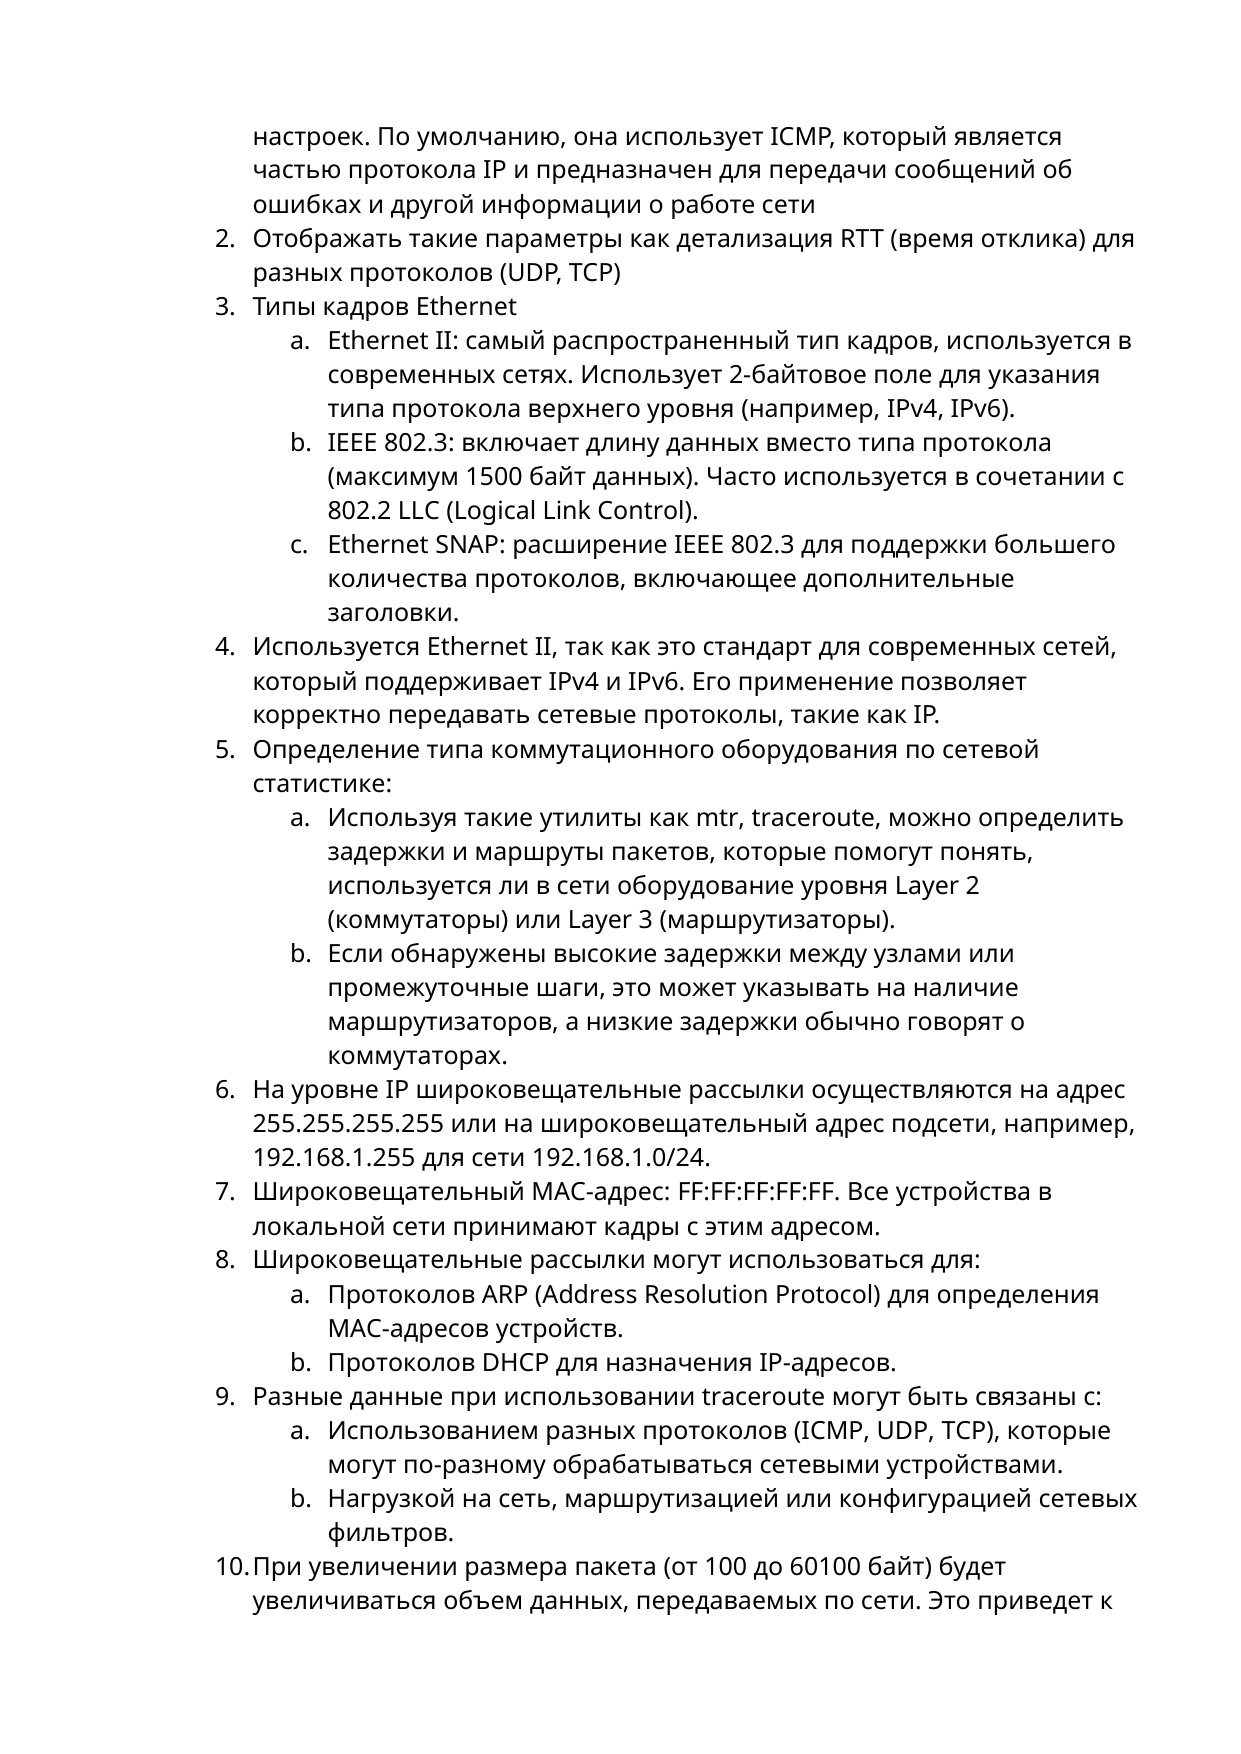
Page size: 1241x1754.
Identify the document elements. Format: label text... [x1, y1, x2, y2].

list Ethernet II: самый распространенный тип кадров, используется в современных сетях. Использует 2-байтовое поле для указания типа протокола верхнего уровня (например, IPv4, IPv6). [290, 322, 1152, 425]
list Используется Ethernet II, так как это стандарт для современных сетей, который поддерживает IPv4 и IPv6. Его применение позволяет корректно передавать сетевые протоколы, такие как IP. [215, 629, 1152, 731]
list Типы кадров Ethernet [215, 288, 1152, 322]
list Нагрузкой на сеть, маршрутизацией или конфигурацией сетевых фильтров. [290, 1481, 1152, 1549]
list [215, 118, 1152, 220]
list Используя такие утилиты как mtr, traceroute, можно определить задержки и маршруты пакетов, которые помогут понять, используется ли в сети оборудование уровня Layer 2 (коммутаторы) или Layer 3 (маршрутизаторы). [290, 799, 1152, 936]
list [215, 1549, 1152, 1617]
list Широковещательный MAC-адрес: FF:FF:FF:FF:FF. Все устройства в локальной сети принимают кадры с этим адресом. [215, 1174, 1152, 1242]
list Определение типа коммутационного оборудования по сетевой статистике: [215, 731, 1152, 799]
list Ethernet SNAP: расширение IEEE 802.3 для поддержки большего количества протоколов, включающее дополнительные заголовки. [290, 527, 1152, 629]
list Отображать такие параметры как детализация RTT (время отклика) для разных протоколов (UDP, TCP) [215, 220, 1152, 288]
list На уровне IP широковещательные рассылки осуществляются на адрес 255.255.255.255 или на широковещательный адрес подсети, например, 192.168.1.255 для сети 192.168.1.0/24. [215, 1072, 1152, 1174]
list Использованием разных протоколов (ICMP, UDP, TCP), которые могут по-разному обрабатываться сетевыми устройствами. [290, 1412, 1152, 1481]
list Протоколов DHCP для назначения IP-адресов. [290, 1344, 1152, 1378]
list IEEE 802.3: включает длину данных вместо типа протокола (максимум 1500 байт данных). Часто используется в сочетании с 802.2 LLC (Logical Link Control). [290, 425, 1152, 527]
list Разные данные при использовании traceroute могут быть связаны с: [215, 1378, 1152, 1412]
list Протоколов ARP (Address Resolution Protocol) для определения MAC-адресов устройств. [290, 1276, 1152, 1344]
list Если обнаружены высокие задержки между узлами или промежуточные шаги, это может указывать на наличие маршрутизаторов, а низкие задержки обычно говорят о коммутаторах. [290, 936, 1152, 1072]
list Широковещательные рассылки могут использоваться для: [215, 1242, 1152, 1276]
